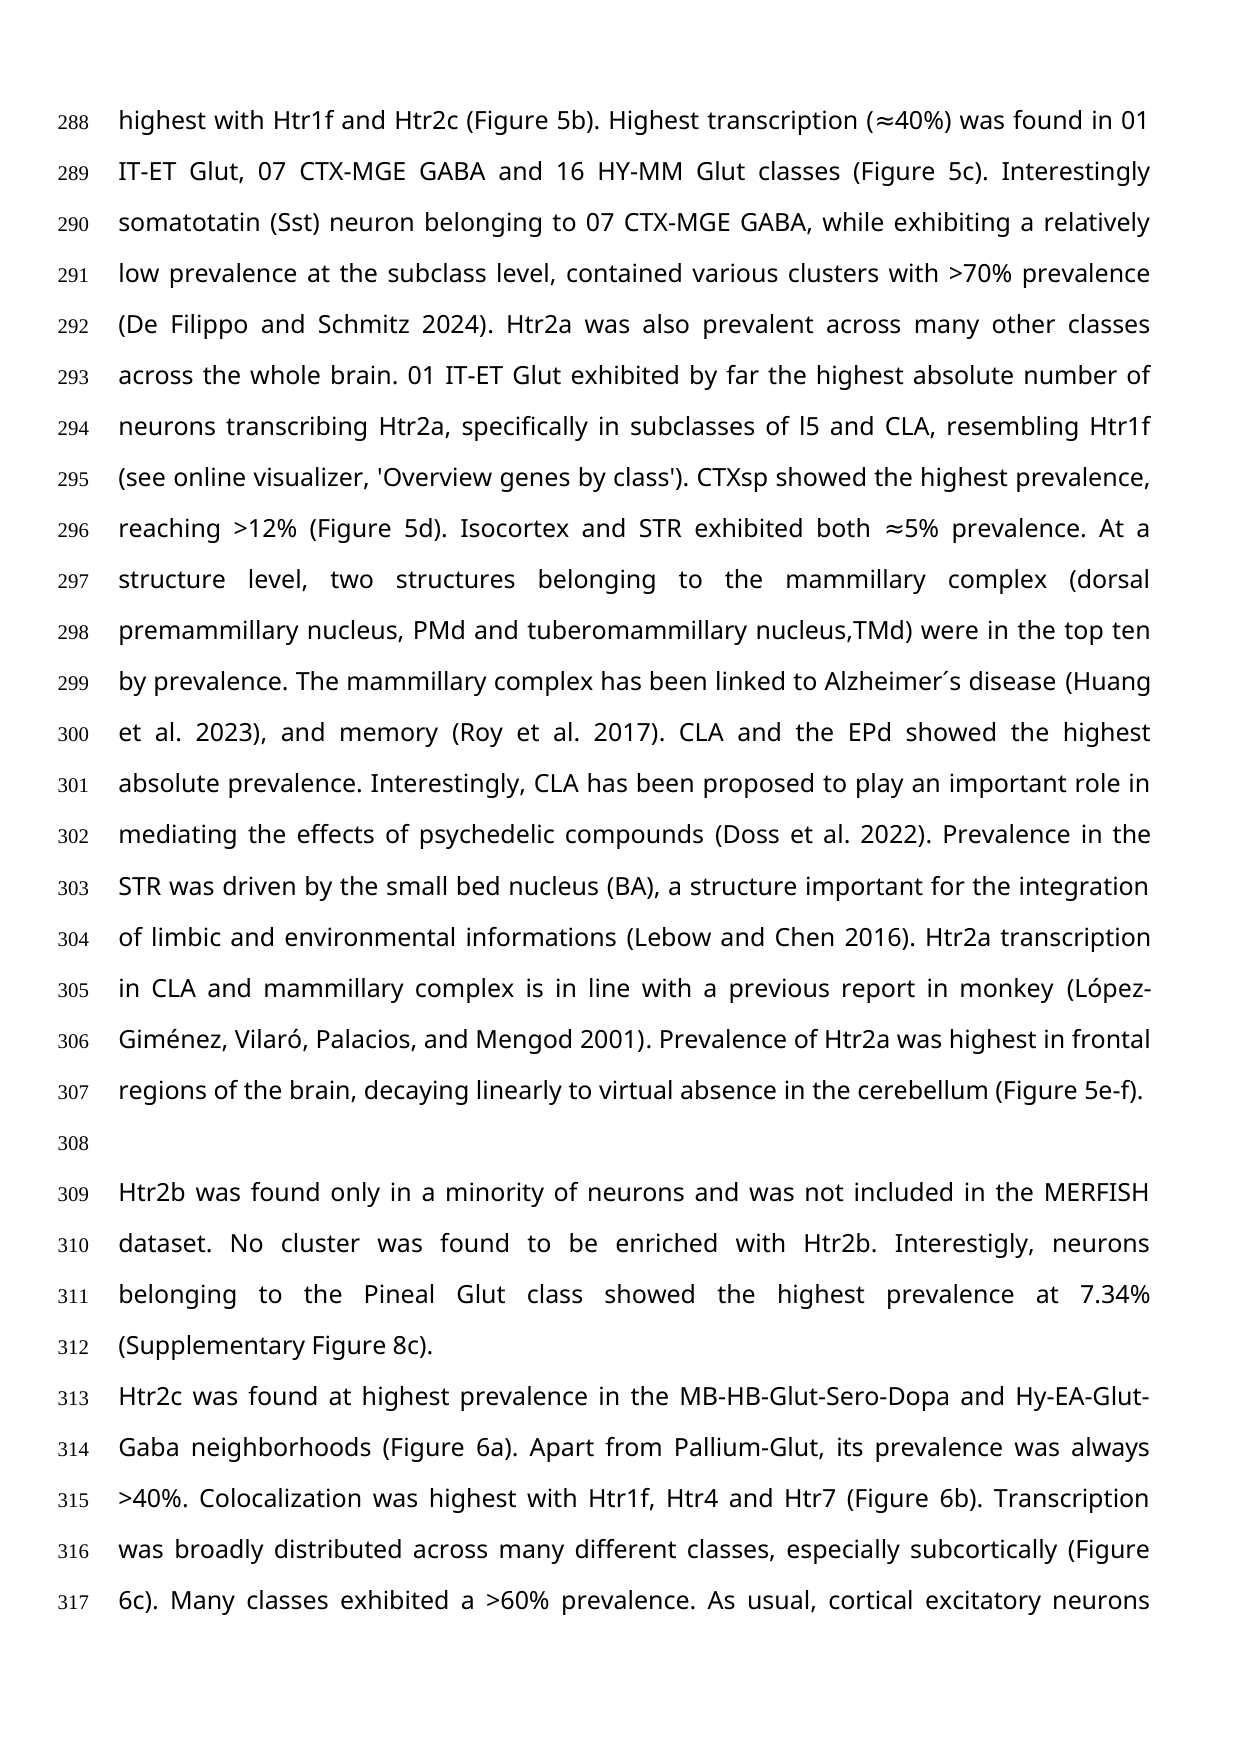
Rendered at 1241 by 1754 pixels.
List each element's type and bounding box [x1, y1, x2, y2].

text [118, 103, 1152, 1617]
